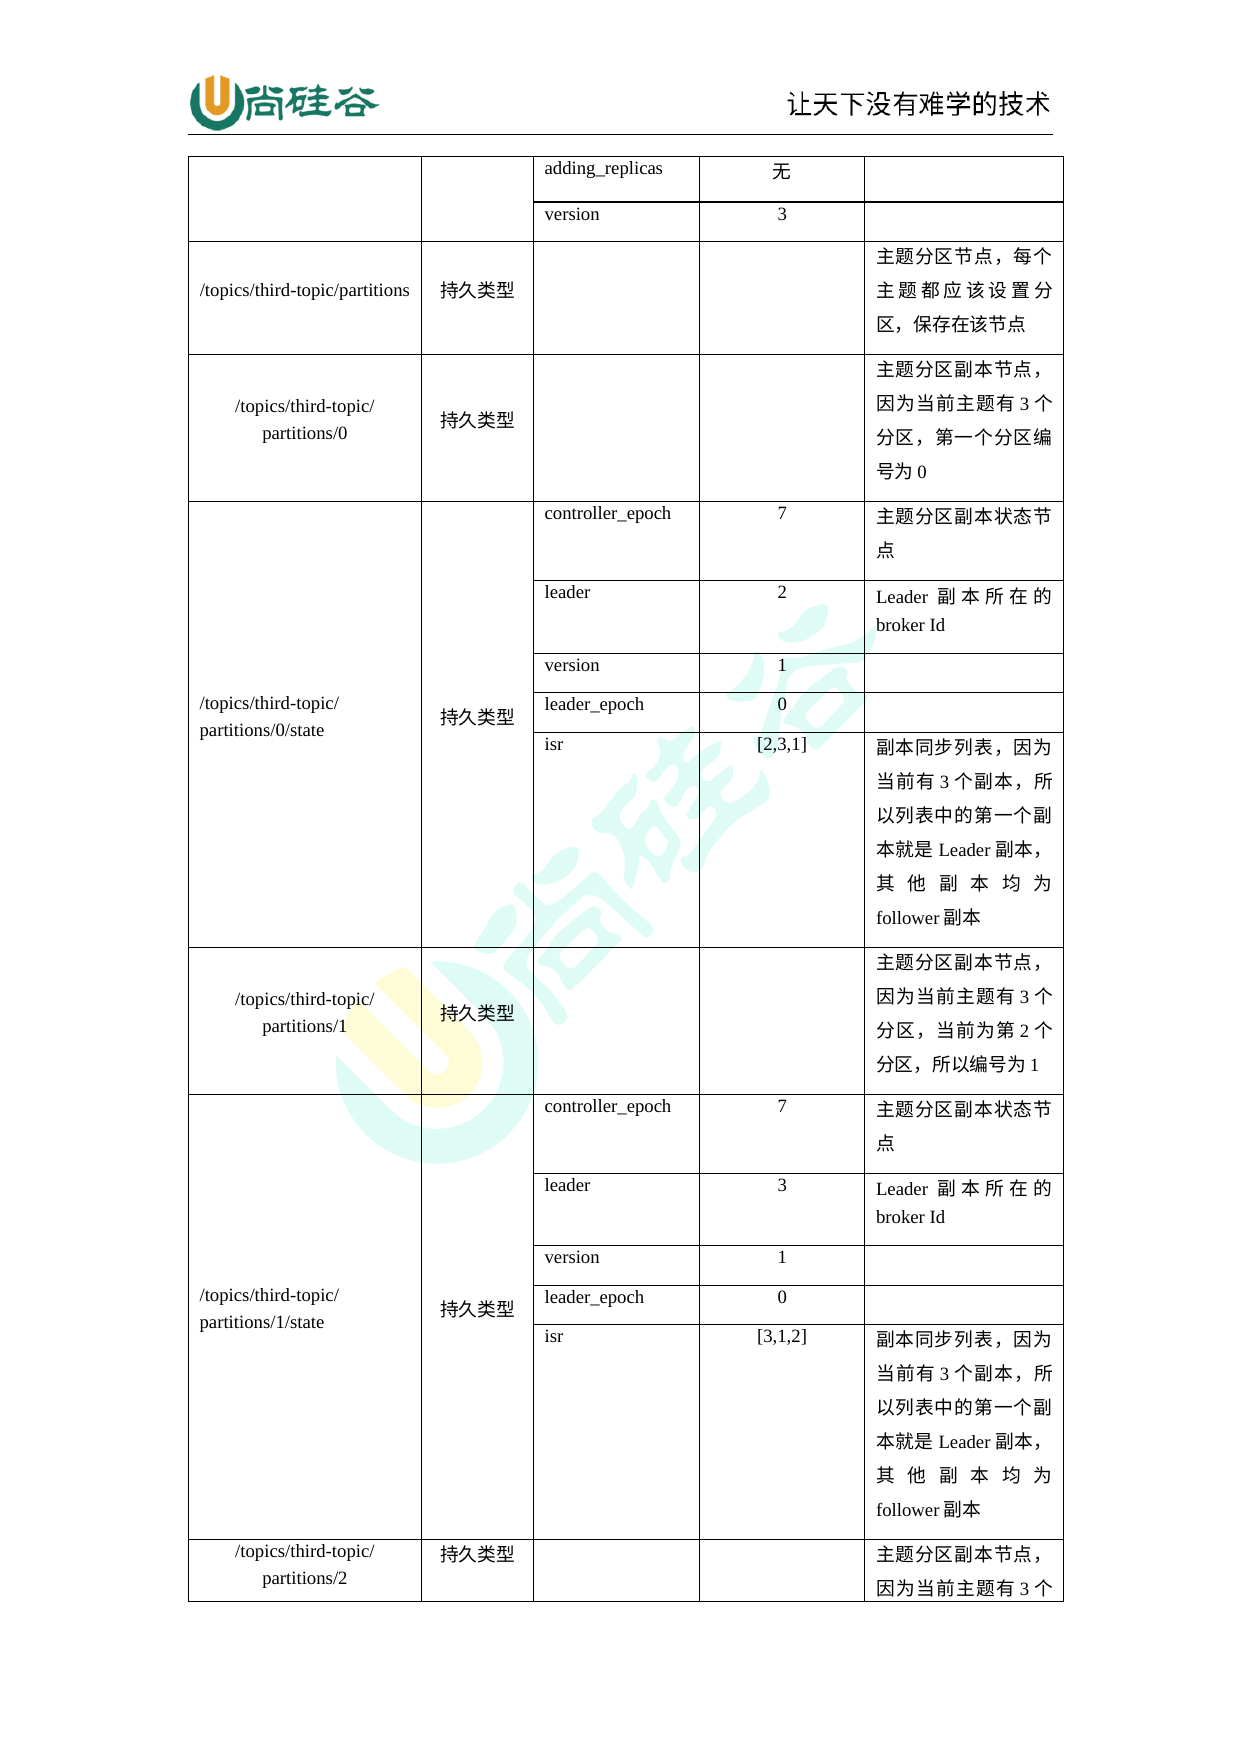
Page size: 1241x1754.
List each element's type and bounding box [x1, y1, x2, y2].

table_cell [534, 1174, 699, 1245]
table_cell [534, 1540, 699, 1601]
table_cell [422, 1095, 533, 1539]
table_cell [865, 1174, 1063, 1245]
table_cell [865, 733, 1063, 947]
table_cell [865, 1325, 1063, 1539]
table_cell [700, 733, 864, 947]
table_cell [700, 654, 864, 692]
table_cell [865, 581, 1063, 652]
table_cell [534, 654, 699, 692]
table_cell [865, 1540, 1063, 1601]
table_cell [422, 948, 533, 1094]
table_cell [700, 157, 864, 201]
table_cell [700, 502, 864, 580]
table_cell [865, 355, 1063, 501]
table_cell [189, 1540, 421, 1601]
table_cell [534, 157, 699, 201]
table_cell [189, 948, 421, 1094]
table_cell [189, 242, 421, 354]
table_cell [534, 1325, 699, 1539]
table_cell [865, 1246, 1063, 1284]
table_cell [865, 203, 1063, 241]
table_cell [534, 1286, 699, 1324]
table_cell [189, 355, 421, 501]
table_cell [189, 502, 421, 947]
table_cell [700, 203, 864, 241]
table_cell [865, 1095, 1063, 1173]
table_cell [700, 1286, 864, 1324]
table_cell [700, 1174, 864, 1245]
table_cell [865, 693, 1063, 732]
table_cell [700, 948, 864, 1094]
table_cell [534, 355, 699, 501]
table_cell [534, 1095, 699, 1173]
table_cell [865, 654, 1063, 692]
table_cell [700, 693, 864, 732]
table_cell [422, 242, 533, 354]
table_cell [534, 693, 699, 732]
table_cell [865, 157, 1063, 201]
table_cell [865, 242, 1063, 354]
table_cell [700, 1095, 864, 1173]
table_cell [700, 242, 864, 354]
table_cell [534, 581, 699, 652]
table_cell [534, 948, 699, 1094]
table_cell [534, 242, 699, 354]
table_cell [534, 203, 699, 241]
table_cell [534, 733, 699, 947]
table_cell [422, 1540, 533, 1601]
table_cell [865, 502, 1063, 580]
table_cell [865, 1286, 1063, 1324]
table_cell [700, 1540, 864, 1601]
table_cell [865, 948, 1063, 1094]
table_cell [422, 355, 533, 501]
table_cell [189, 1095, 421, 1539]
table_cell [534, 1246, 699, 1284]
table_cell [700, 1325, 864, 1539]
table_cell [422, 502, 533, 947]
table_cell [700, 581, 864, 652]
picture [187, 73, 1053, 132]
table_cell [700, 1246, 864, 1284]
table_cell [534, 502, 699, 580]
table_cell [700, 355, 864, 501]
